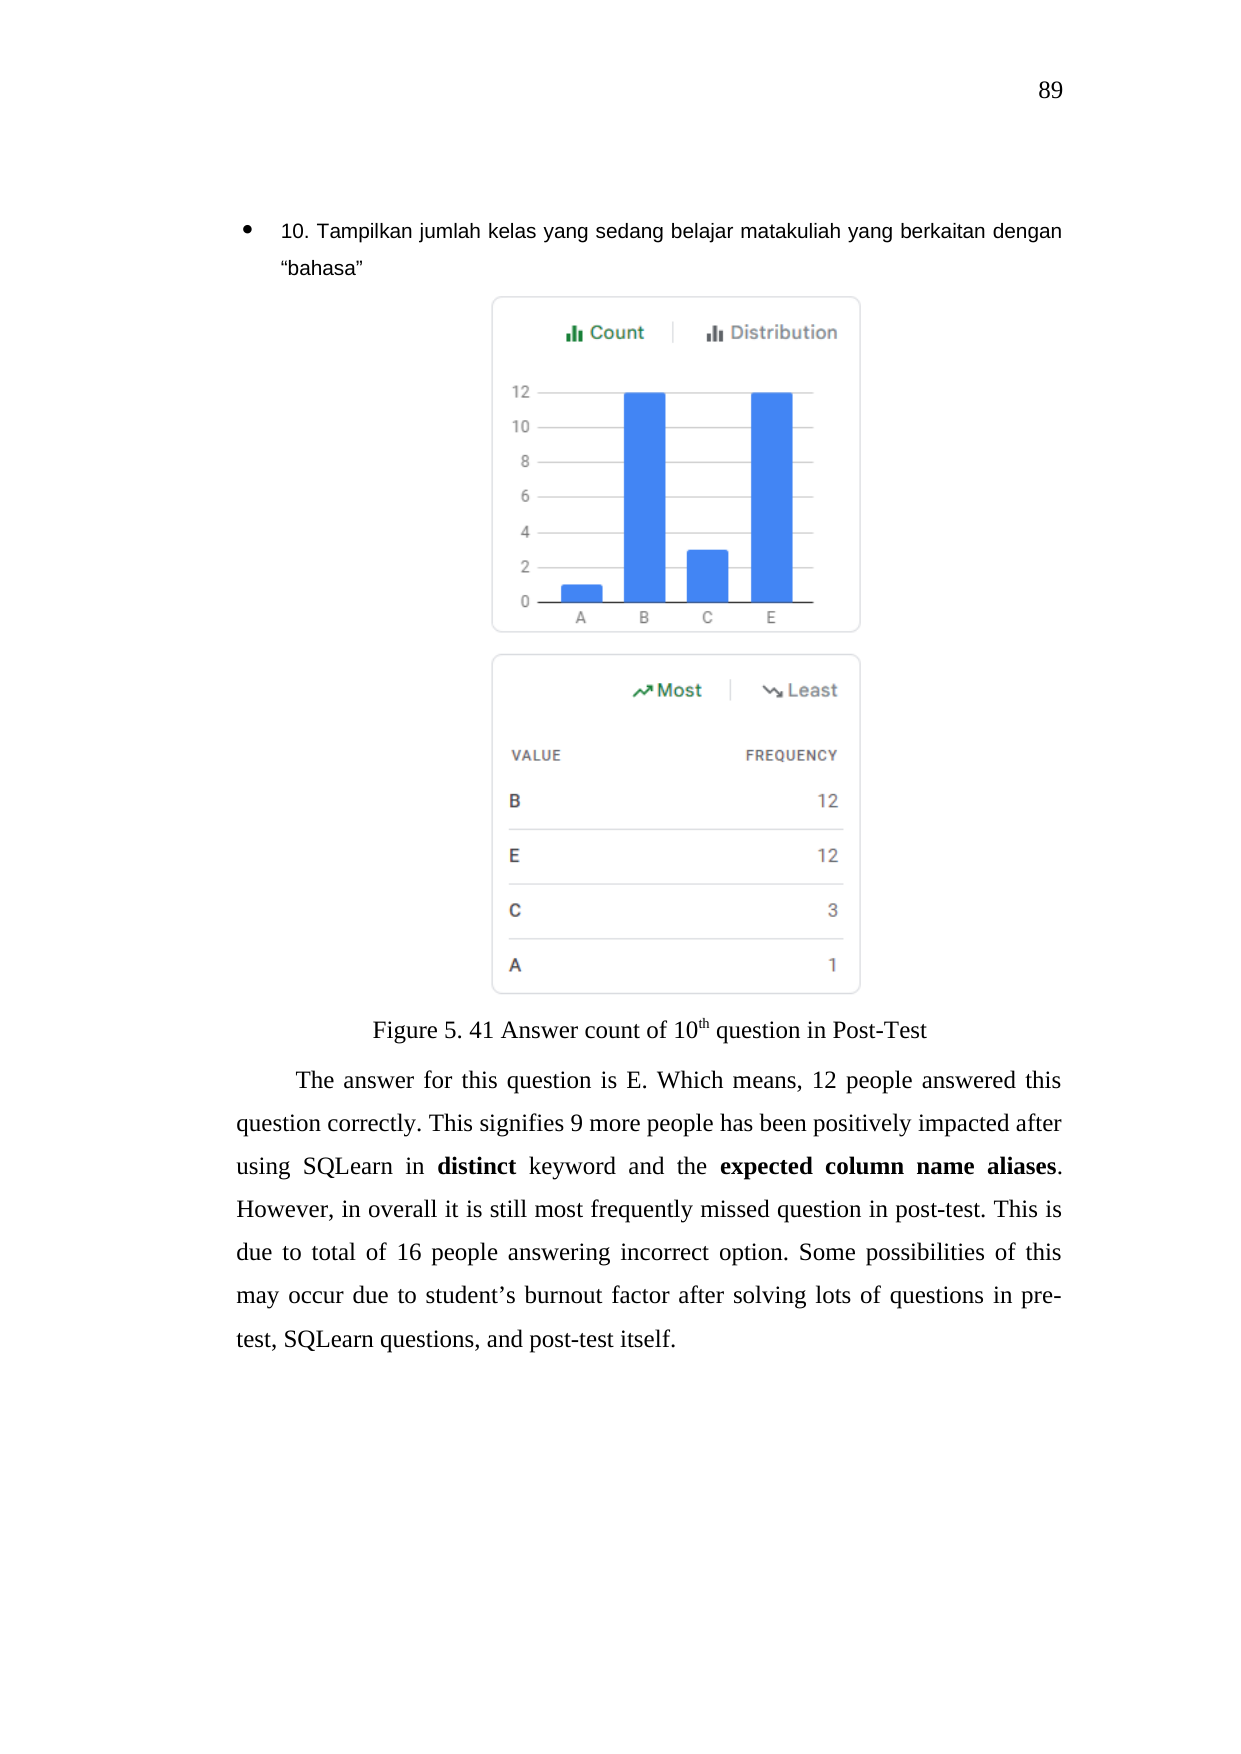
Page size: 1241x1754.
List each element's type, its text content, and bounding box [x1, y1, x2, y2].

list 10. Tampilkan jumlah kelas yang sedang belajar matakuliah yang berkaitan dengan “bahasa” [243, 219, 1063, 279]
text The answer for this question is E. Which means, 12 people answered this question correctly. This signifies 9 more people has been positively impacted after using SQLearn in distinct keyword and the expected column name aliases. However, in overall it is still most frequently missed question in post-test. This is due to total of 16 people answering incorrect option. Some possibilities of this may occur due to student’s burnout factor after solving lots of questions in pre-test, SQLearn questions, and post-test itself. [236, 1065, 1063, 1352]
picture [489, 291, 869, 1001]
